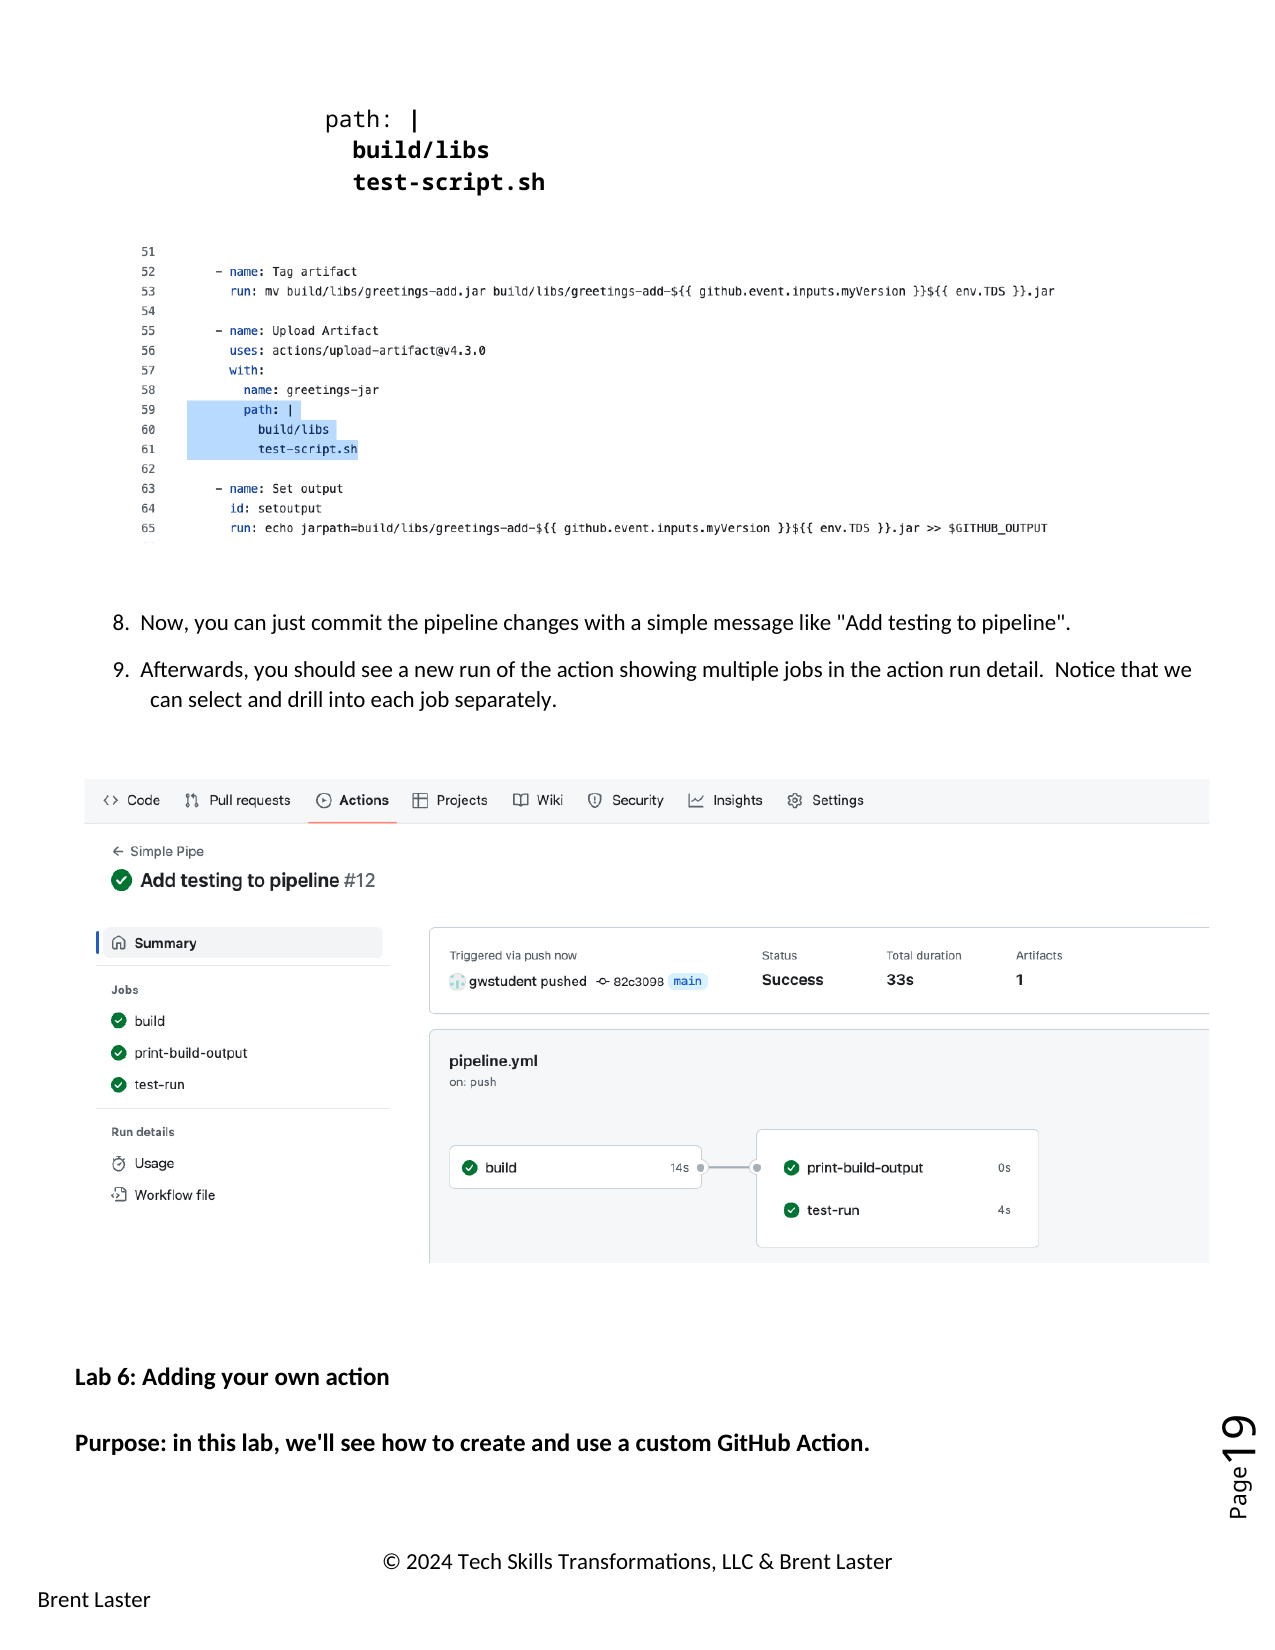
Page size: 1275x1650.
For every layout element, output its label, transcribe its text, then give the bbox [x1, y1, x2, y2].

text test-script.sh [187, 166, 1200, 197]
text Lab 6: Adding your own action [75, 1361, 1200, 1392]
picture [121, 243, 1075, 543]
text 8. Now, you can just commit the pipeline changes with a simple message like "Add testing to pipeline". [112, 608, 1200, 636]
picture [84, 779, 1210, 1263]
text path: | [187, 103, 1200, 134]
text build/libs [187, 134, 1200, 166]
text 9. Afterwards, you should see a new run of the action showing multiple jobs in the action run detail. Notice that we can select and drill into each job separately. [112, 655, 1200, 713]
text Purpose: in this lab, we'll see how to create and use a custom GitHub Action. [75, 1427, 1200, 1458]
